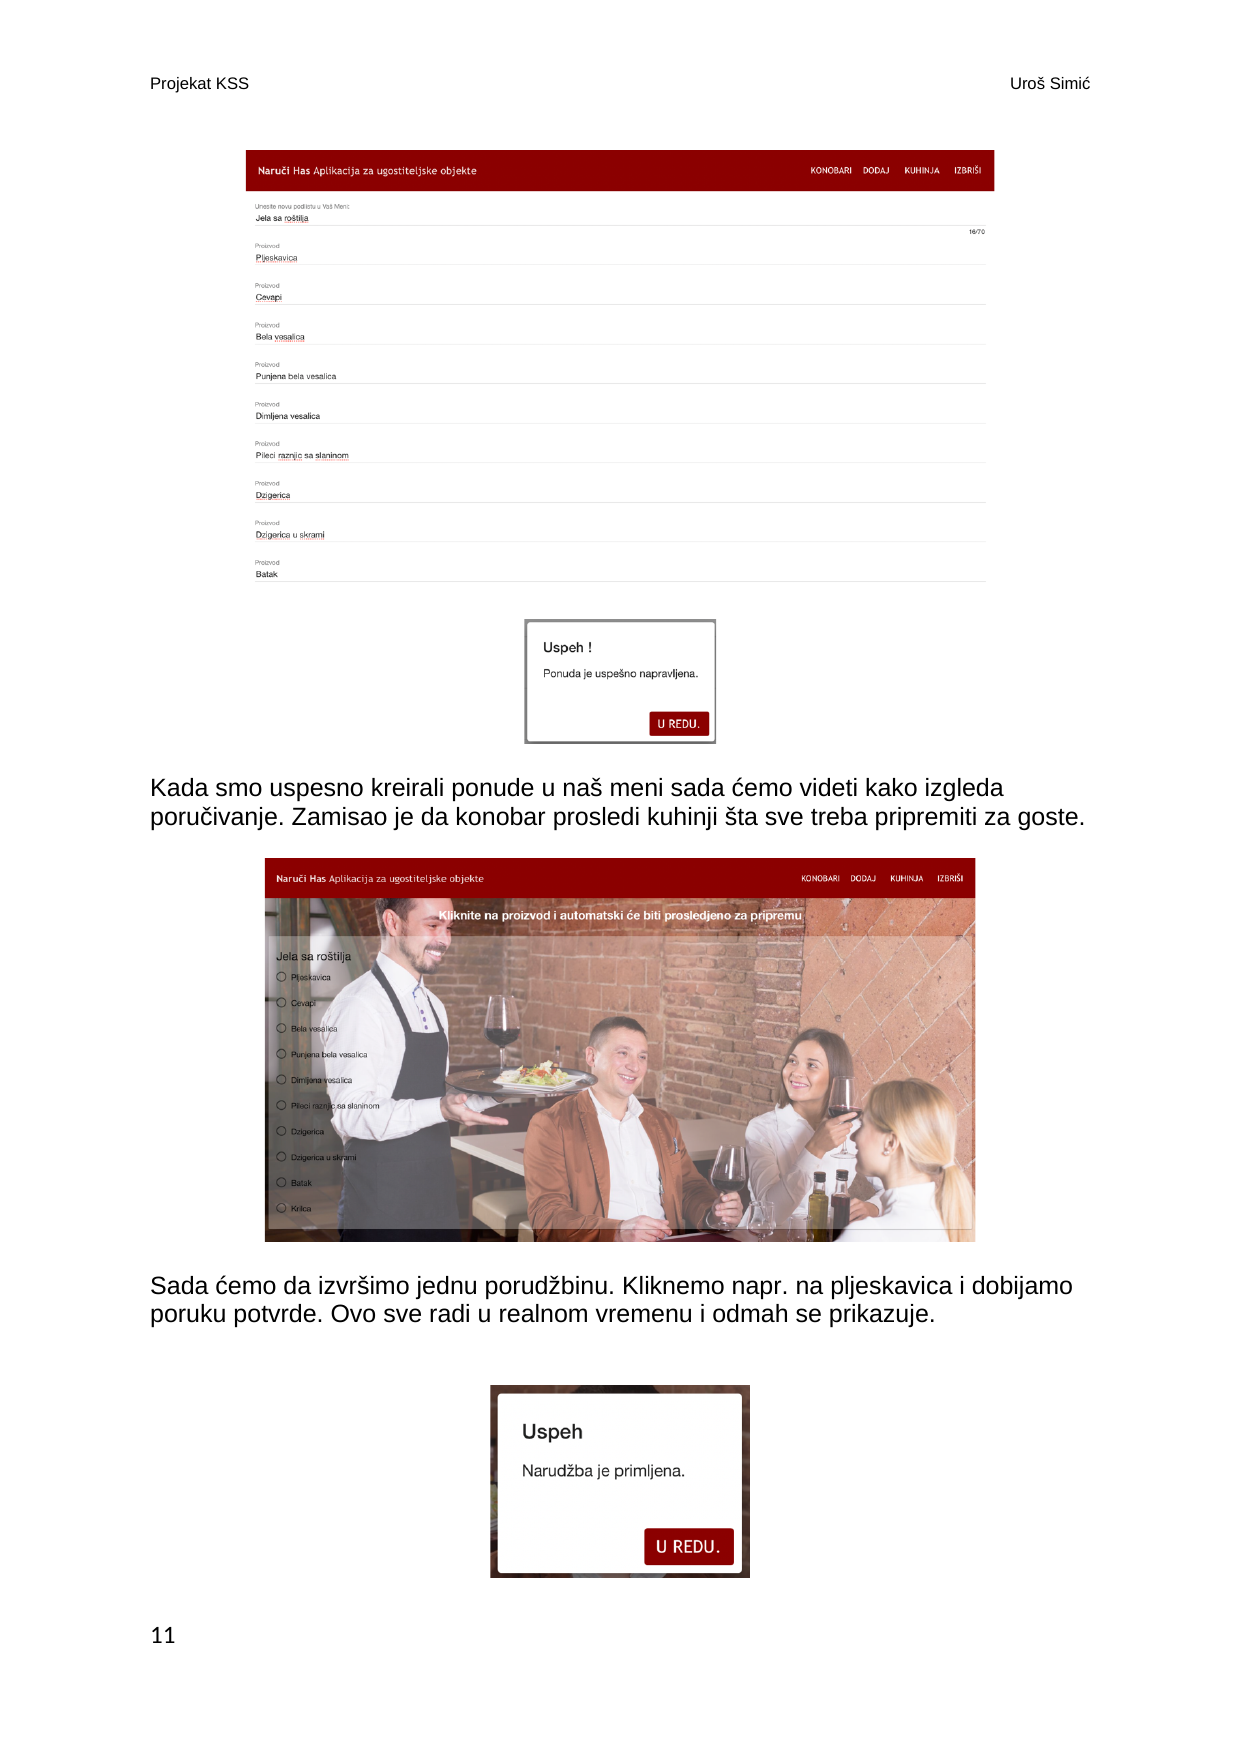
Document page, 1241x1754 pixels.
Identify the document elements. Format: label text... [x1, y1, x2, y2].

picture [245, 150, 995, 591]
picture [490, 1385, 750, 1578]
text Kada smo uspesno kreirali ponude u naš meni sada ćemo videti kako izgleda poručivanje. Zamisao je da konobar prosledi kuhinji šta sve treba pripremiti za goste. [150, 773, 1090, 830]
picture [264, 858, 976, 1242]
picture [524, 619, 717, 744]
text Sada ćemo da izvršimo jednu porudžbinu. Kliknemo napr. na pljeskavica i dobijamo poruku potvrde. Ovo sve radi u realnom vremenu i odmah se prikazuje. [150, 1271, 1090, 1328]
